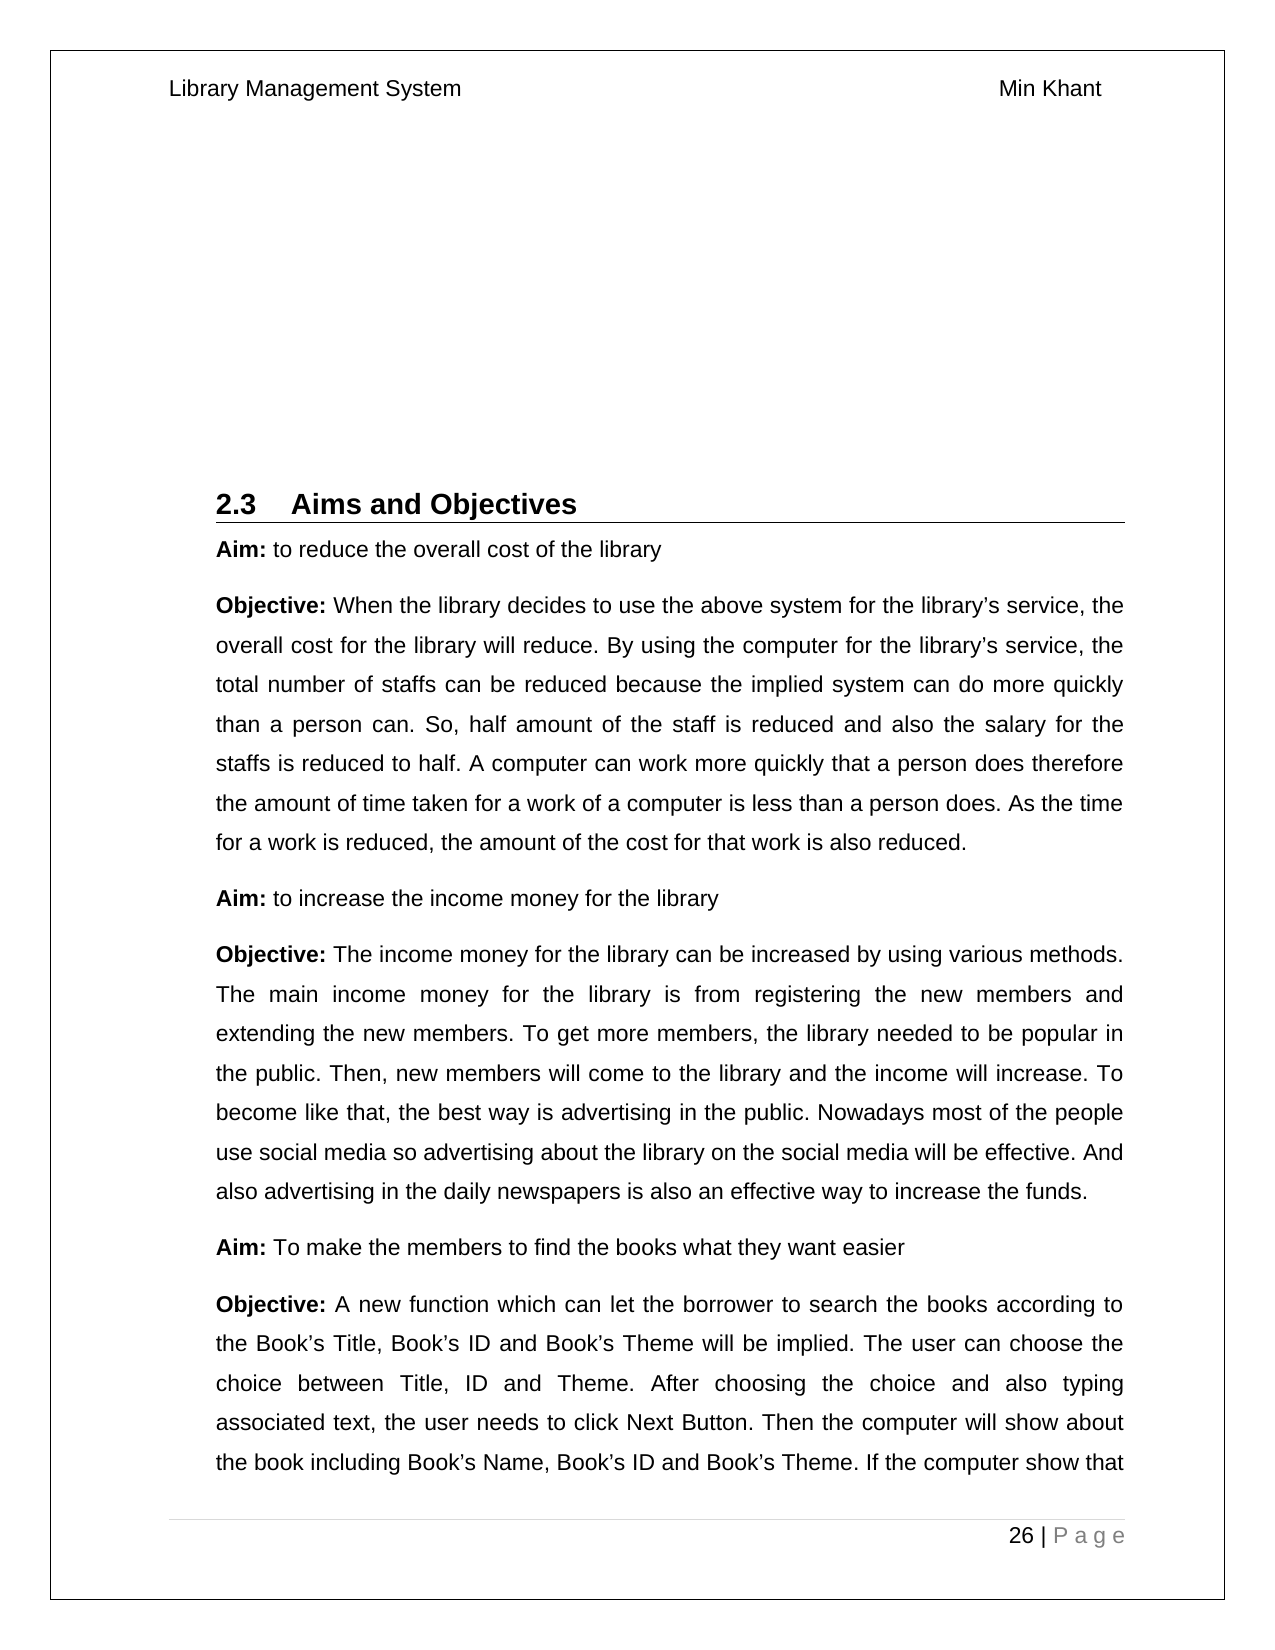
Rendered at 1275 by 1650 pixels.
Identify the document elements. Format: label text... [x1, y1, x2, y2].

subtitle Aims and Objectives [216, 487, 1125, 522]
text Aim: To make the members to find the books what they want easier [216, 1234, 1125, 1261]
text Aim: to reduce the overall cost of the library [216, 536, 1125, 562]
text Objective: The income money for the library can be increased by using various methods. The main income money for the library is from registering the new members and extending the new members. To get more members, the library needed to be popular in the public. Then, new members will come to the library and the income will increase. To become like that, the best way is advertising in the public. Nowadays most of the people use social media so advertising about the library on the social media will be effective. And also advertising in the daily newspapers is also an effective way to increase the funds. [216, 941, 1125, 1204]
text Aim: to increase the income money for the library [216, 885, 1125, 912]
text Objective: When the library decides to use the above system for the library’s service, the overall cost for the library will reduce. By using the computer for the library’s service, the total number of staffs can be reduced because the implied system can do more quickly than a person can. So, half amount of the staff is reduced and also the salary for the staffs is reduced to half. A computer can work more quickly that a person does therefore the amount of time taken for a work of a computer is less than a person does. As the time for a work is reduced, the amount of the cost for that work is also reduced. [216, 592, 1125, 855]
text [216, 1291, 1125, 1475]
